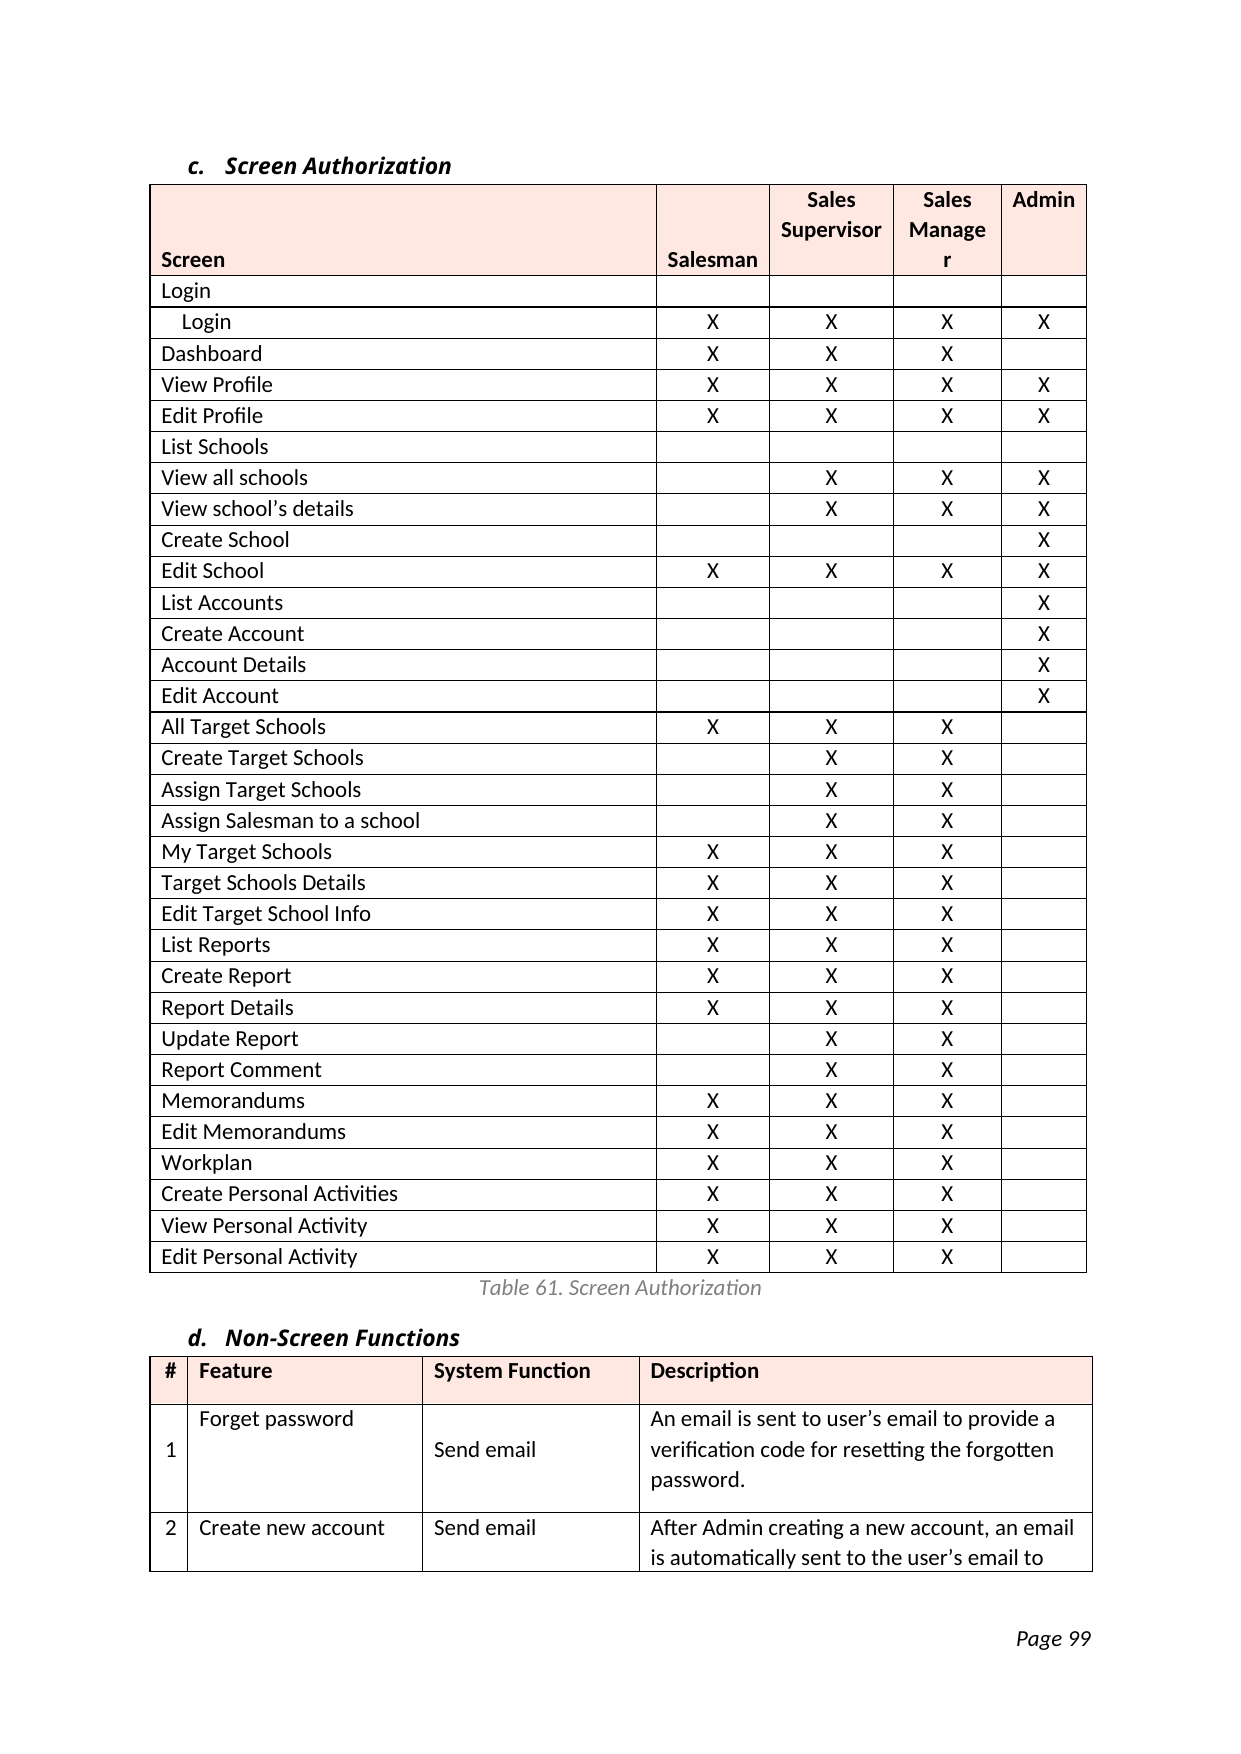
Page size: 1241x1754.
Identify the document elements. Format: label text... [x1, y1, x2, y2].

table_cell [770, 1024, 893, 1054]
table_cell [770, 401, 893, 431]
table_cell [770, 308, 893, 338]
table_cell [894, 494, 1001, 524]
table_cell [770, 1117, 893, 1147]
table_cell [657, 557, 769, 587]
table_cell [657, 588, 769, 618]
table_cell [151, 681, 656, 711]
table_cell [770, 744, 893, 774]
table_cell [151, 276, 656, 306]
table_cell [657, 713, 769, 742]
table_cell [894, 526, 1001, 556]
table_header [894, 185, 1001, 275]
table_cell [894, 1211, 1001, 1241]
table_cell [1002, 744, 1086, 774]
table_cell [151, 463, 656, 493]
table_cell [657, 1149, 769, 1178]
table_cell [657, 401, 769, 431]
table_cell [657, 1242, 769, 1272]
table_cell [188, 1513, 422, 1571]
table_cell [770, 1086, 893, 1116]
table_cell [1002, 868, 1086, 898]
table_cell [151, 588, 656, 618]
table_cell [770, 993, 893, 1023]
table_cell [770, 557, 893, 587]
text Table 61. Screen Authorization [150, 1273, 1093, 1301]
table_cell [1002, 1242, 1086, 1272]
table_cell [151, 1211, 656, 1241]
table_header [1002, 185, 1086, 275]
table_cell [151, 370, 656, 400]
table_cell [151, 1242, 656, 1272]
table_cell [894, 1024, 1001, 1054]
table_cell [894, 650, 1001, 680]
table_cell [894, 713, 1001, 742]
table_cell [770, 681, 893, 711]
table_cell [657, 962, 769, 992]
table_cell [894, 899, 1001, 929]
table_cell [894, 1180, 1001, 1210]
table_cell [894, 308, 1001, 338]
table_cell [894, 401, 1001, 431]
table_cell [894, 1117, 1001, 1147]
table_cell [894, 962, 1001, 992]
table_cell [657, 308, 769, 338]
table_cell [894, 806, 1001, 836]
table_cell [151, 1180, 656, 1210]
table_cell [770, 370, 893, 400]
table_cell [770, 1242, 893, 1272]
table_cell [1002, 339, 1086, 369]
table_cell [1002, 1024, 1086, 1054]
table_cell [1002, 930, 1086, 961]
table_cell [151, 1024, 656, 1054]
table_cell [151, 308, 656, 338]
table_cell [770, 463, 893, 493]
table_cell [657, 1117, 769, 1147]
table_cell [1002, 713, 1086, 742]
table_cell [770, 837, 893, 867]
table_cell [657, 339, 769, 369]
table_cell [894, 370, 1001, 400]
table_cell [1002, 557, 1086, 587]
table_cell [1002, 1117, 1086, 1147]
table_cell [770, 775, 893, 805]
subtitle Non-Screen Functions [187, 1322, 1093, 1353]
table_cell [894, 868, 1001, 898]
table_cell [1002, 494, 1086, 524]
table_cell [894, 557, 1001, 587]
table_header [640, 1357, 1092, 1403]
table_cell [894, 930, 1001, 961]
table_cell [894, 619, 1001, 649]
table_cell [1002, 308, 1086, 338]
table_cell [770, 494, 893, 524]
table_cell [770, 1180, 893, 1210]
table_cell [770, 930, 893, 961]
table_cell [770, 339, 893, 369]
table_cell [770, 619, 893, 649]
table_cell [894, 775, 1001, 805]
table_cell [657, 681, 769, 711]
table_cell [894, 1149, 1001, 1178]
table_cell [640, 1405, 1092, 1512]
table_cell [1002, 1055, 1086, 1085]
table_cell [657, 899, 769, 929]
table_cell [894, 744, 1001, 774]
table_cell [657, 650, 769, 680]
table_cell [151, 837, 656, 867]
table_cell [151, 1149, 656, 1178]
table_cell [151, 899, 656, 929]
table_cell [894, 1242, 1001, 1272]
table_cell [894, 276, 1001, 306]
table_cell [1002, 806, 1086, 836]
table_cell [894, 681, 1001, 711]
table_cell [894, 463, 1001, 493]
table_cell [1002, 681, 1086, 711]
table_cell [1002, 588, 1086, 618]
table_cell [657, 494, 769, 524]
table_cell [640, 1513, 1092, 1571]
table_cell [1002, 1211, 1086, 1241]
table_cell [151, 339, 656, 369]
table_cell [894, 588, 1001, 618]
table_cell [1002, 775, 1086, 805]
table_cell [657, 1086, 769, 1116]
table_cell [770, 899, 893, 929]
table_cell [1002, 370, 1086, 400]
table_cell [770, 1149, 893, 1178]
subtitle Screen Authorization [187, 150, 1093, 181]
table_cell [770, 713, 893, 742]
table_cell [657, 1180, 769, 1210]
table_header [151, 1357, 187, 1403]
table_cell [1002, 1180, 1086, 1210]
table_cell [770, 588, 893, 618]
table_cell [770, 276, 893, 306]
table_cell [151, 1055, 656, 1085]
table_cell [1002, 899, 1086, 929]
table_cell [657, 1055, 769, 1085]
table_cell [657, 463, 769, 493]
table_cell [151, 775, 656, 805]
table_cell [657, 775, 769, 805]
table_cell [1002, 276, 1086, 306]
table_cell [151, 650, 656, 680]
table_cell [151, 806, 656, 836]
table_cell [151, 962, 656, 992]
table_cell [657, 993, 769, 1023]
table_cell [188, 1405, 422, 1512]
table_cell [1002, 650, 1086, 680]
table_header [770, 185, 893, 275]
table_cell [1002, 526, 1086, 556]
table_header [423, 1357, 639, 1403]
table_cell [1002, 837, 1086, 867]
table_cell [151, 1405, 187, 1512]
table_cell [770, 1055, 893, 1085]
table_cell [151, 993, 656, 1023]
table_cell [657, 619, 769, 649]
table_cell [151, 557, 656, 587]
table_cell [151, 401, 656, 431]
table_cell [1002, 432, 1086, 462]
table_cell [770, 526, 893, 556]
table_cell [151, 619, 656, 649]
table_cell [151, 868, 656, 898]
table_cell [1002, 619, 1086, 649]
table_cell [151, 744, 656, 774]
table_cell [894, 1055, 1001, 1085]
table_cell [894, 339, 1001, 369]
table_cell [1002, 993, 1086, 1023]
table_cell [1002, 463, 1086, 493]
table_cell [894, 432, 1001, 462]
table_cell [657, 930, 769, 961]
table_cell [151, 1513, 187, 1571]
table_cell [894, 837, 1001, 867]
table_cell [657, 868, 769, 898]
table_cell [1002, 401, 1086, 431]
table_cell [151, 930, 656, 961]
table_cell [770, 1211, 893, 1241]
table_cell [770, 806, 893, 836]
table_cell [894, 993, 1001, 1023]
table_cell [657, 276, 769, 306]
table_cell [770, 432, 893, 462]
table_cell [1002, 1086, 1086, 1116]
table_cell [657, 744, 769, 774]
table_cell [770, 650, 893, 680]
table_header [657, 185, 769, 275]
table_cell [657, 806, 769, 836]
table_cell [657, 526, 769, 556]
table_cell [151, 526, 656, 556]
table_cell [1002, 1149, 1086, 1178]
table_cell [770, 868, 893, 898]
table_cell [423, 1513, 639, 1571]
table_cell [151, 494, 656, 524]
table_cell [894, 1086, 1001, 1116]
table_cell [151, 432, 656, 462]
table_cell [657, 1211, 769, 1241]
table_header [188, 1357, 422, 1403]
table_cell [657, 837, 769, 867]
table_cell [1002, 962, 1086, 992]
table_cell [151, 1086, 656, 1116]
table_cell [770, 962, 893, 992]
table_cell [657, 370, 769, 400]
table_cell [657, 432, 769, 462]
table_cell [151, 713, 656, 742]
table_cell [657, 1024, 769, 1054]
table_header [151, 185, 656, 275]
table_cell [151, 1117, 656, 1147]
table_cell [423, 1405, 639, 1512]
